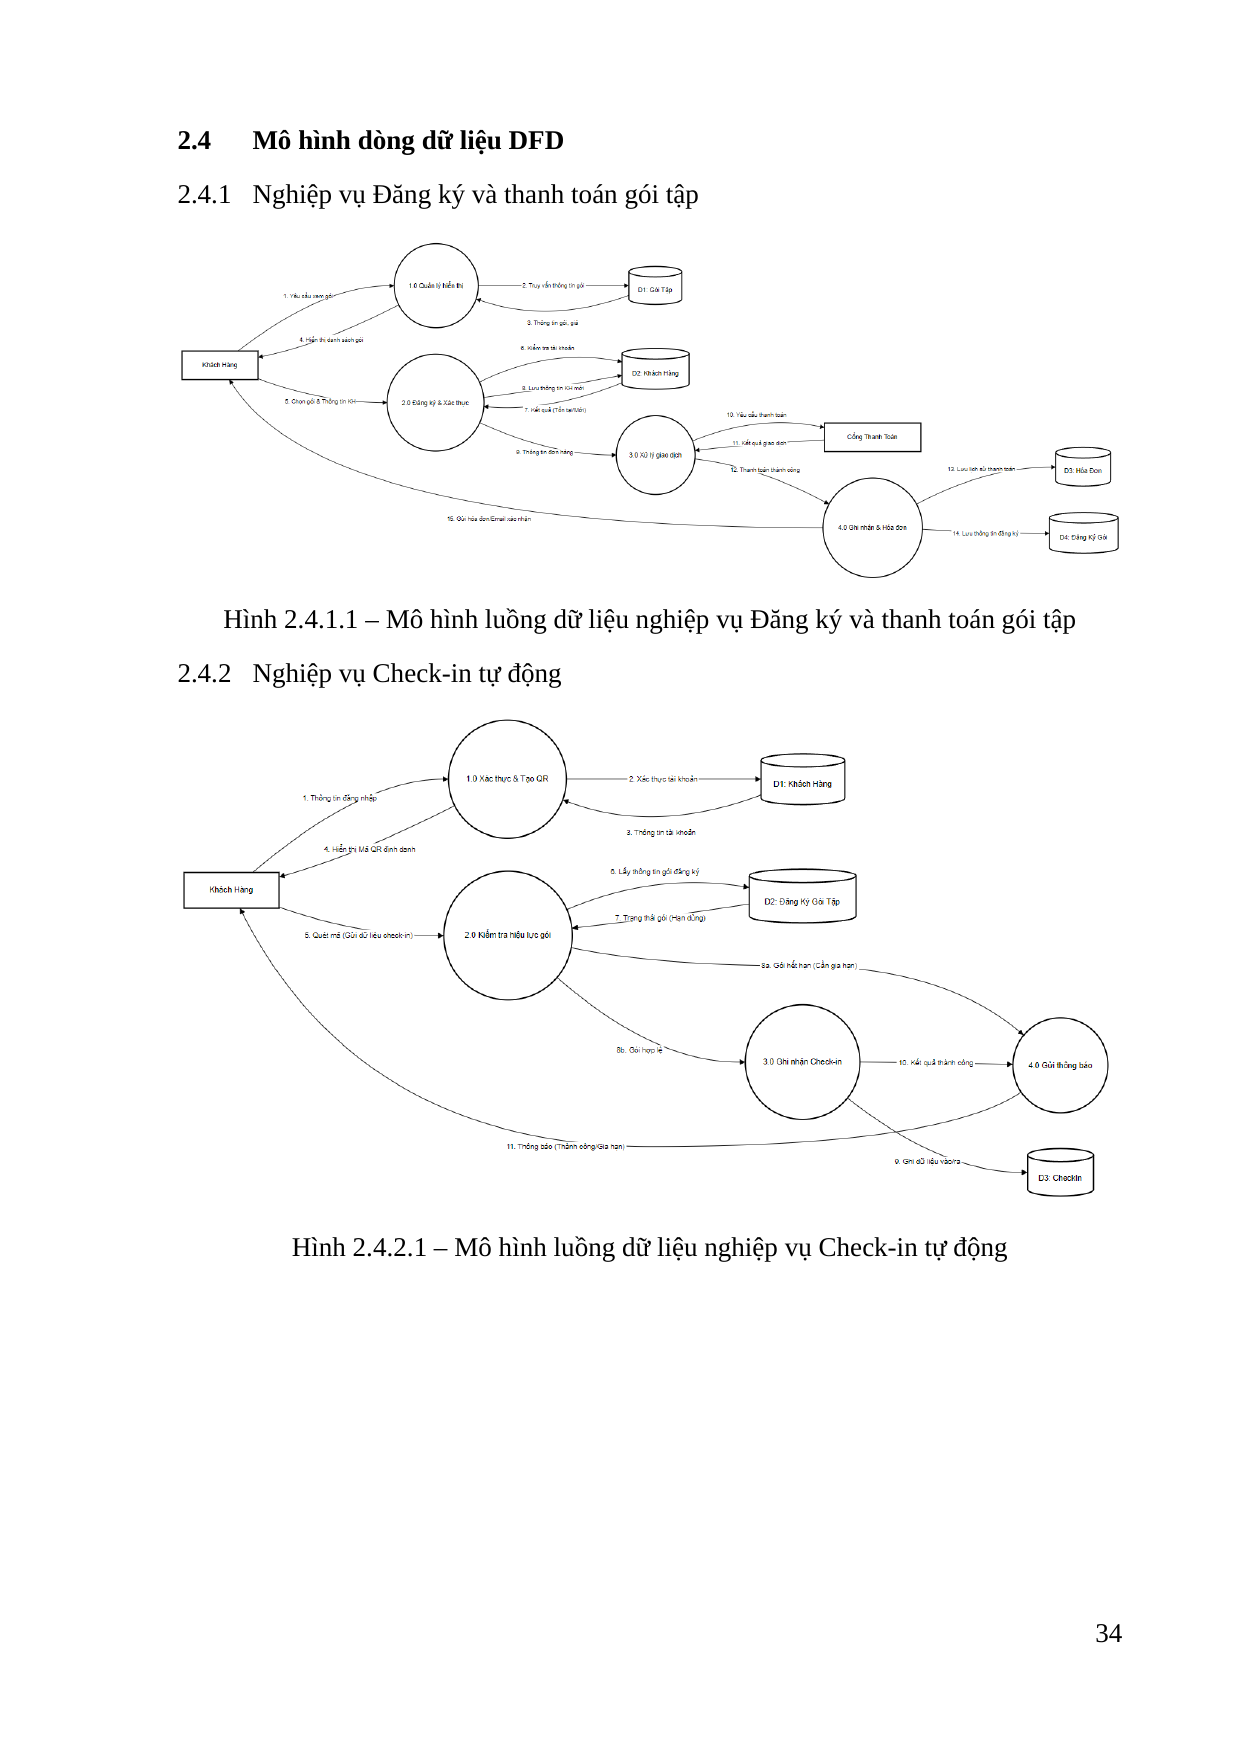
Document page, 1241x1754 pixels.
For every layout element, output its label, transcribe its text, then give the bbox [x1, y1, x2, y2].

text Hình 2.4.2.1 – Mô hình luồng dữ liệu nghiệp vụ Check-in tự động [177, 1231, 1122, 1262]
subtitle Nghiệp vụ Check-in tự động [177, 657, 1122, 689]
subtitle Nghiệp vụ Đăng ký và thanh toán gói tập [177, 178, 1122, 209]
picture [177, 711, 1123, 1209]
subtitle Mô hình dòng dữ liệu DFD [177, 124, 1122, 156]
text Hình 2.4.1.1 – Mô hình luồng dữ liệu nghiệp vụ Đăng ký và thanh toán gói tập [177, 603, 1122, 635]
picture [177, 232, 1123, 581]
